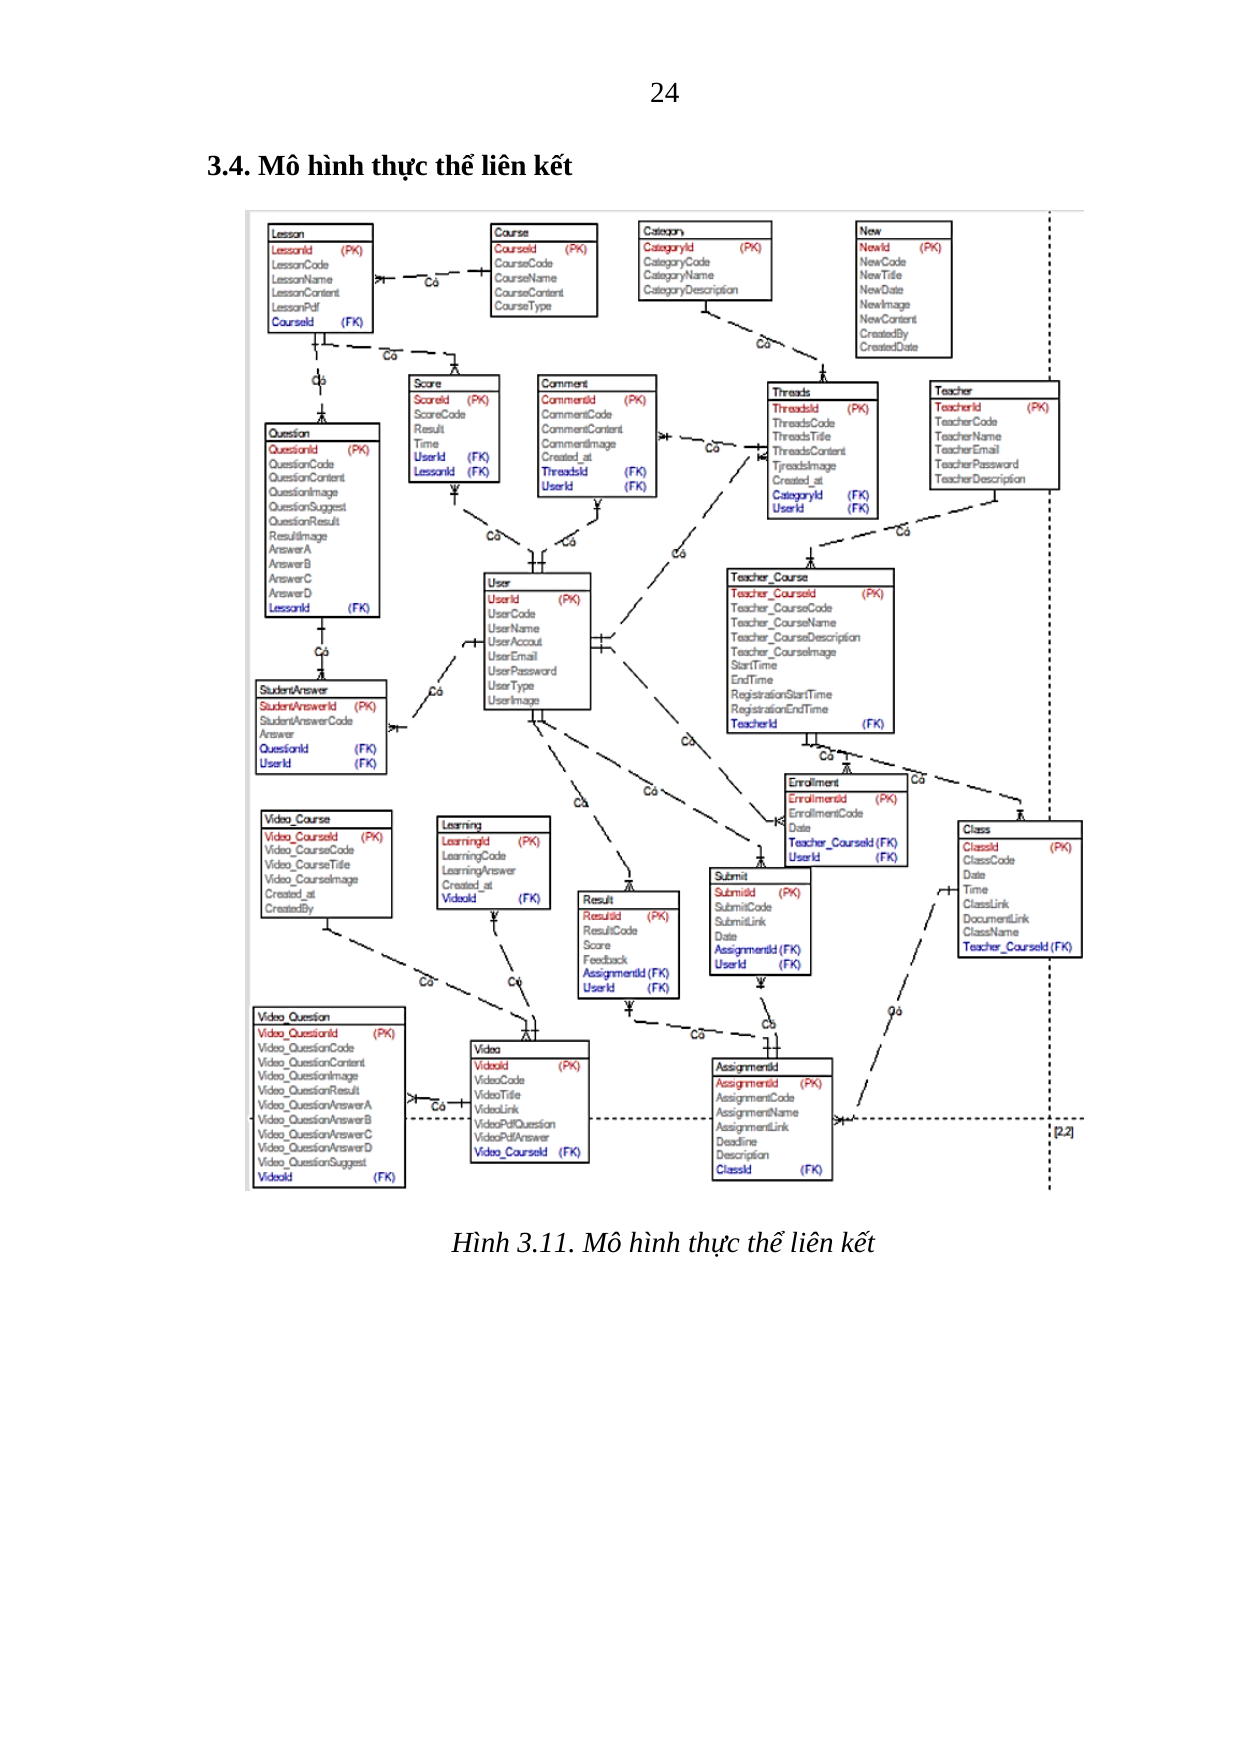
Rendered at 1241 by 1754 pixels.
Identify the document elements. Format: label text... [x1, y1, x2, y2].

subtitle Mô hình thực thể liên kết [207, 148, 1122, 181]
picture [245, 210, 1084, 1191]
